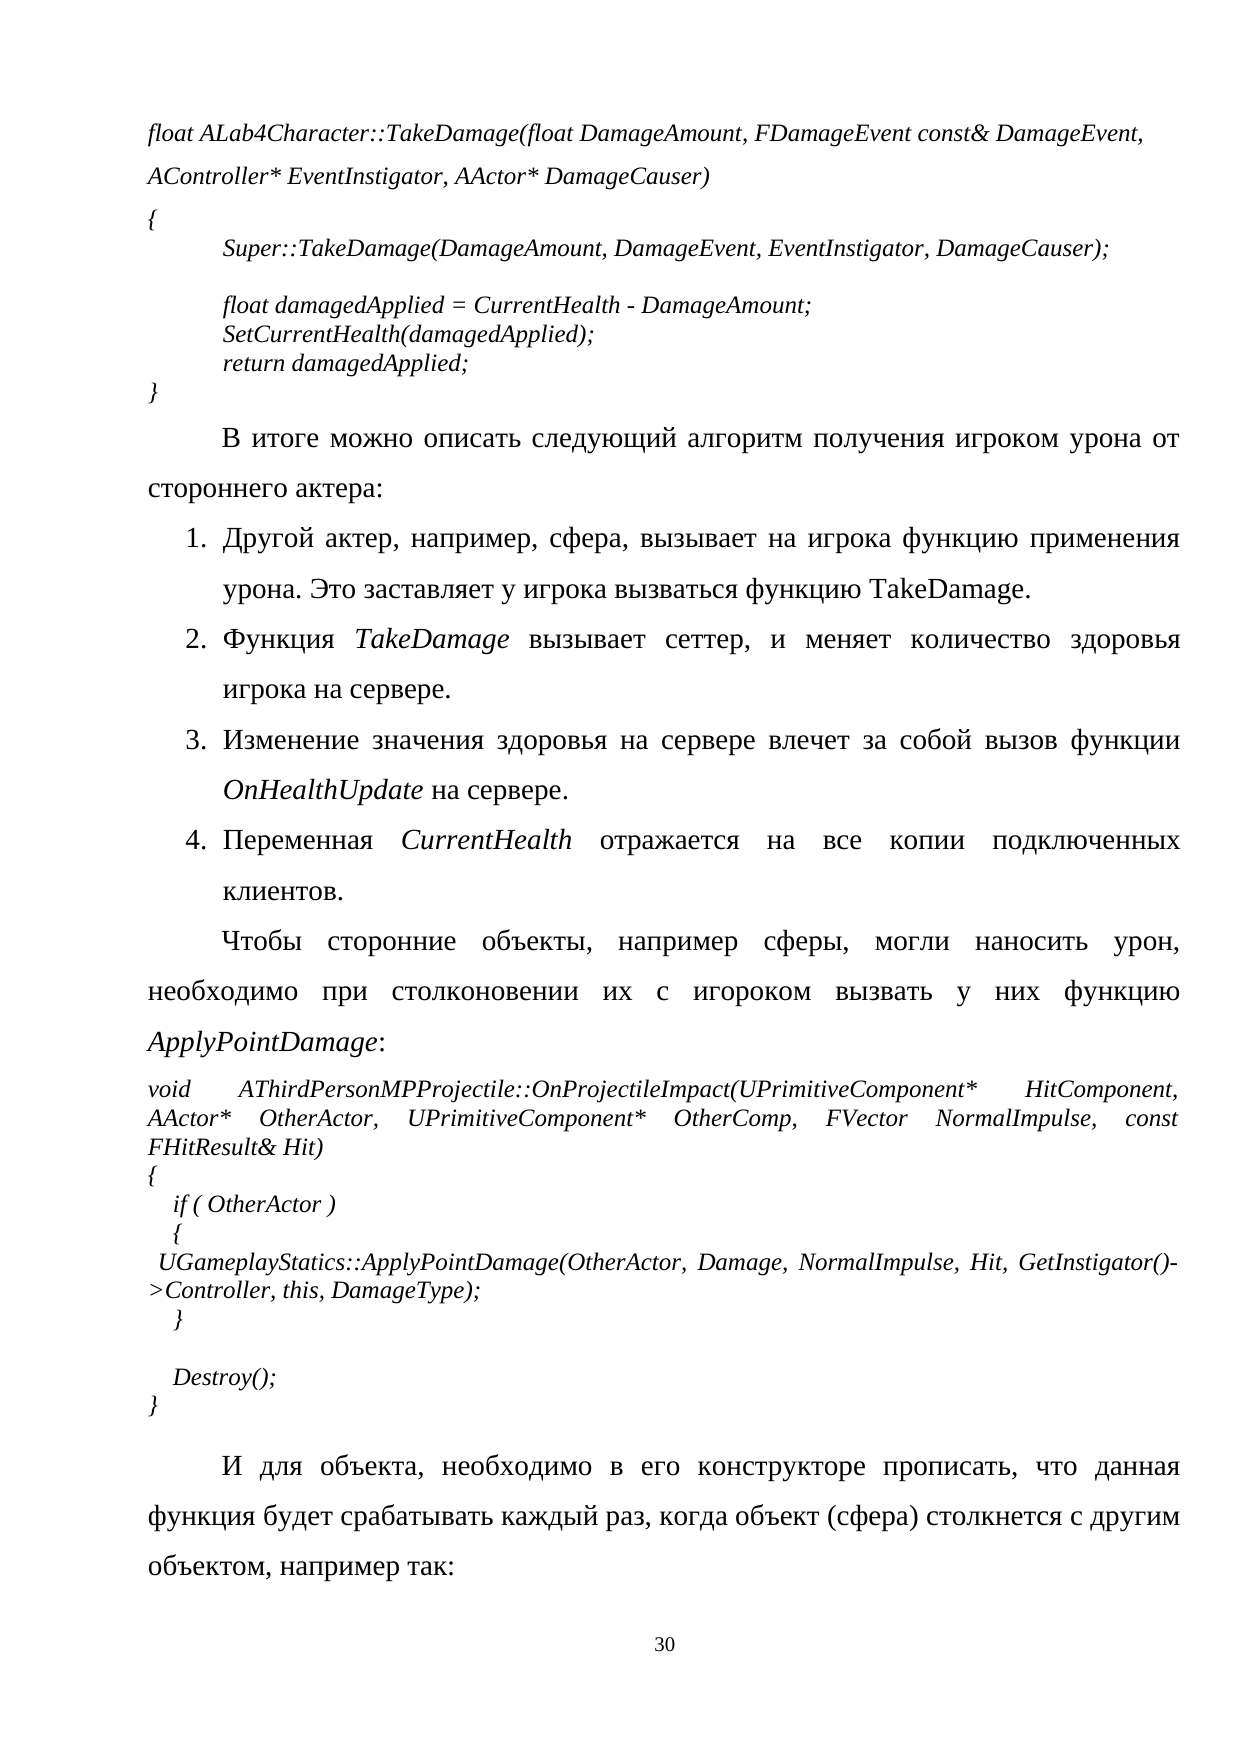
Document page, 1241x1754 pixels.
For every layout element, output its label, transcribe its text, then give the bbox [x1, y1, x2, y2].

text } [148, 1304, 1181, 1333]
text { [148, 204, 1181, 233]
text И для объекта, необходимо в его конструкторе прописать, что данная функция будет срабатывать каждый раз, когда объект (сфера) столкнется с другим объектом, например так: [148, 1448, 1181, 1582]
text float damagedApplied = CurrentHealth - DamageAmount; [148, 291, 1181, 319]
text Destroy(); [148, 1362, 1181, 1390]
text SetCurrentHealth(damagedApplied); [148, 319, 1181, 348]
text float ALab4Character::TakeDamage(float DamageAmount, FDamageEvent const& DamageEvent, AController* EventInstigator, AActor* DamageCauser) [148, 118, 1181, 190]
text В итоге можно описать следующий алгоритм получения игроком урона от стороннего актера: [148, 420, 1181, 504]
text return damagedApplied; [148, 348, 1181, 377]
text if ( OtherActor ) [148, 1189, 1181, 1218]
text } [148, 377, 1181, 406]
text Чтобы сторонние объекты, например сферы, могли наносить урон, необходимо при столконовении их с игороком вызвать у них функцию ApplyPointDamage: [148, 923, 1181, 1057]
text Super::TakeDamage(DamageAmount, DamageEvent, EventInstigator, DamageCauser); [148, 233, 1181, 262]
text { [148, 1160, 1181, 1189]
text void AThirdPersonMPProjectile::OnProjectileImpact(UPrimitiveComponent* HitComponent, AActor* OtherActor, UPrimitiveComponent* OtherComp, FVector NormalImpulse, const FHitResult& Hit) [148, 1074, 1181, 1160]
text } [148, 1390, 1181, 1419]
list Изменение значения здоровья на сервере влечет за собой вызов функции OnHealthUpdate на сервере. [185, 722, 1181, 806]
text UGameplayStatics::ApplyPointDamage(OtherActor, Damage, NormalImpulse, Hit, GetInstigator()->Controller, this, DamageType); [148, 1247, 1181, 1304]
list Другой актер, например, сфера, вызывает на игрока функцию применения урона. Это заставляет у игрока вызваться функцию TakeDamage. [185, 521, 1181, 604]
text { [148, 1218, 1181, 1247]
list Переменная CurrentHealth отражается на все копии подключенных клиентов. [185, 822, 1181, 906]
list Функция TakeDamage вызывает сеттер, и меняет количество здоровья игрока на сервере. [185, 621, 1181, 705]
